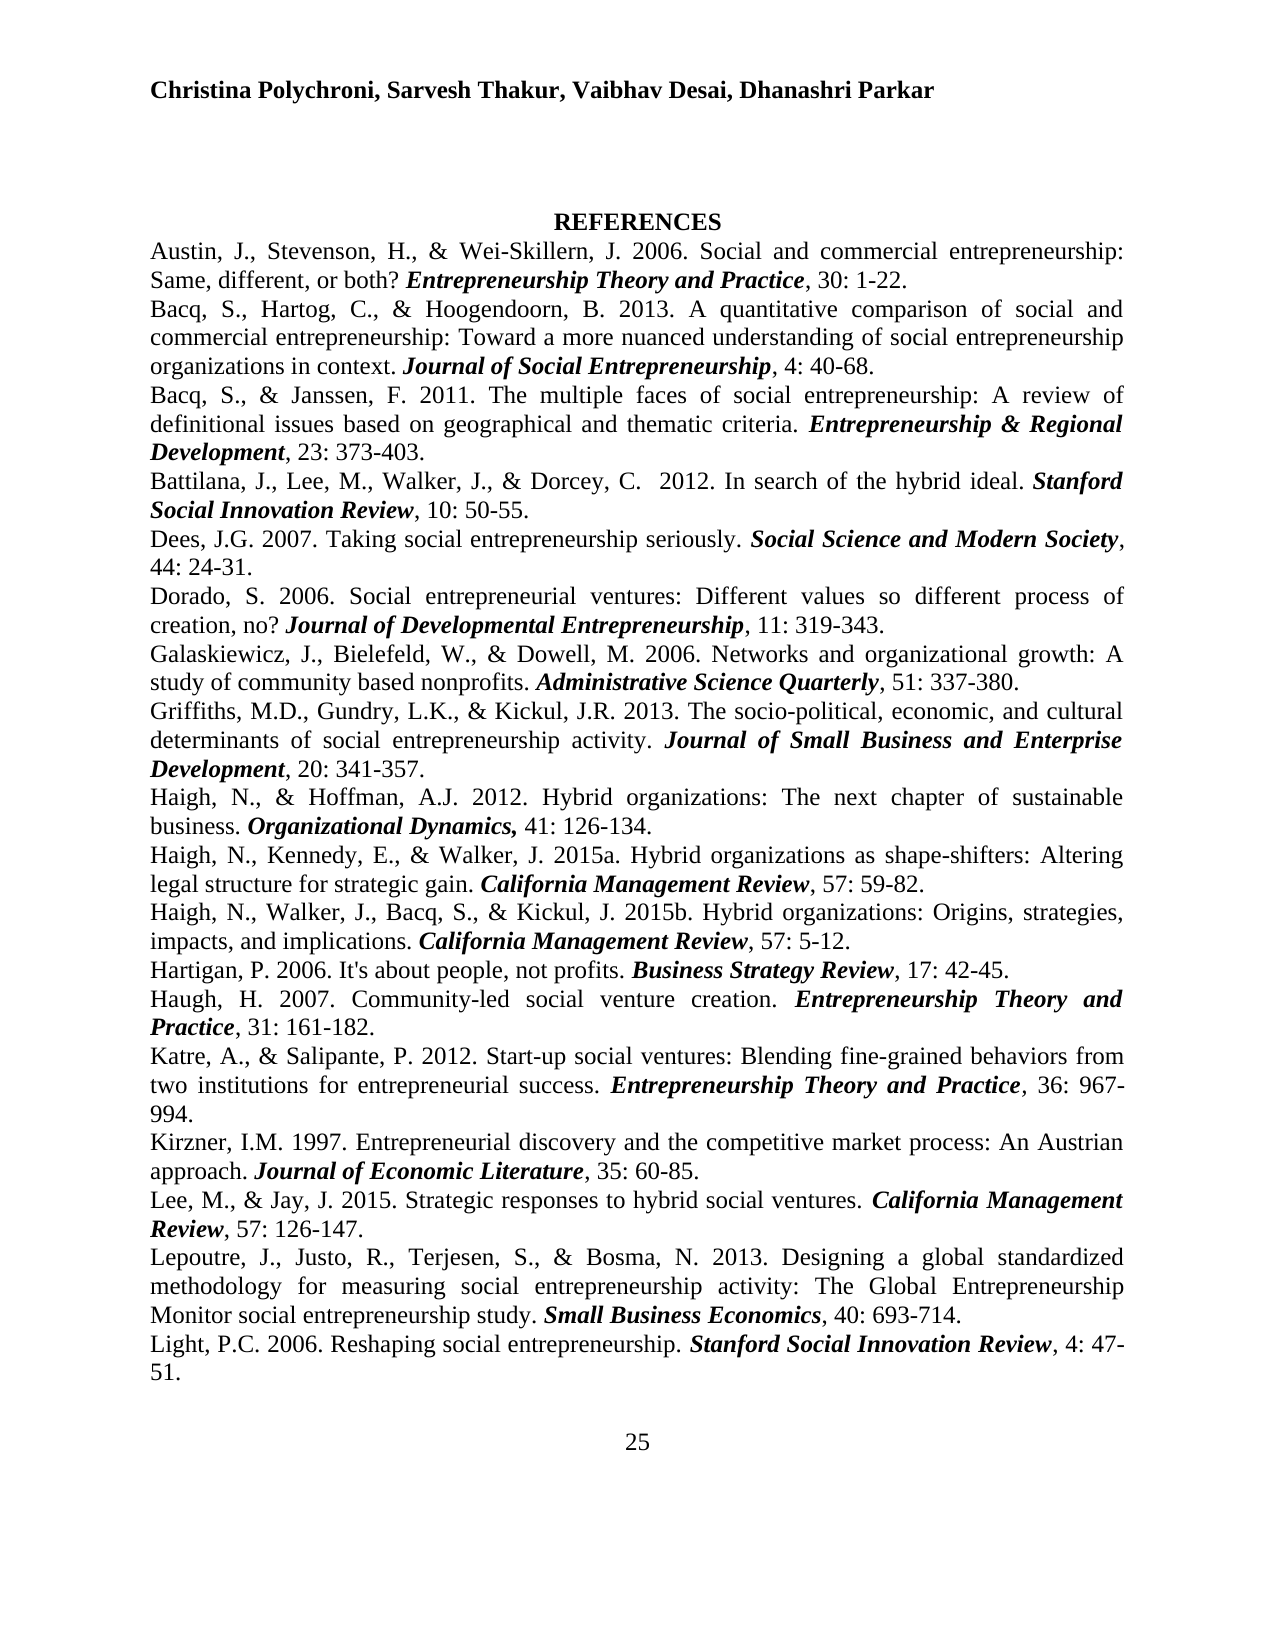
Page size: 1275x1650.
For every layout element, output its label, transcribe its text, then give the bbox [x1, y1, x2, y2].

text Austin, J., Stevenson, H., & Wei-Skillern, J. 2006. Social and commercial entrepreneurship: Same, different, or both? Entrepreneurship Theory and Practice, 30: 1-22. [150, 236, 1125, 294]
text Katre, A., & Salipante, P. 2012. Start-up social ventures: Blending fine-grained behaviors from two institutions for entrepreneurial success. Entrepreneurship Theory and Practice, 36: 967-994. [150, 1041, 1125, 1127]
text Dorado, S. 2006. Social entrepreneurial ventures: Different values so different process of creation, no? Journal of Developmental Entrepreneurship, 11: 319-343. [150, 581, 1125, 639]
text Bacq, S., & Janssen, F. 2011. The multiple faces of social entrepreneurship: A review of definitional issues based on geographical and thematic criteria. Entrepreneurship & Regional Development, 23: 373-403. [150, 380, 1125, 466]
text Haigh, N., Walker, J., Bacq, S., & Kickul, J. 2015b. Hybrid organizations: Origins, strategies, impacts, and implications. California Management Review, 57: 5-12. [150, 897, 1125, 955]
text Hartigan, P. 2006. It's about people, not profits. Business Strategy Review, 17: 42-45. [150, 955, 1125, 984]
text Dees, J.G. 2007. Taking social entrepreneurship seriously. Social Science and Modern Society, 44: 24-31. [150, 524, 1125, 581]
text Haigh, N., Kennedy, E., & Walker, J. 2015a. Hybrid organizations as shape-shifters: Altering legal structure for strategic gain. California Management Review, 57: 59-82. [150, 840, 1125, 897]
text Battilana, J., Lee, M., Walker, J., & Dorcey, C. 2012. In search of the hybrid ideal. Stanford Social Innovation Review, 10: 50-55. [150, 466, 1125, 524]
text Haigh, N., & Hoffman, A.J. 2012. Hybrid organizations: The next chapter of sustainable business. Organizational Dynamics, 41: 126-134. [150, 782, 1125, 840]
text Light, P.C. 2006. Reshaping social entrepreneurship. Stanford Social Innovation Review, 4: 47-51. [150, 1329, 1125, 1386]
text Griffiths, M.D., Gundry, L.K., & Kickul, J.R. 2013. The socio-political, economic, and cultural determinants of social entrepreneurship activity. Journal of Small Business and Enterprise Development, 20: 341-357. [150, 696, 1125, 782]
text Lee, M., & Jay, J. 2015. Strategic responses to hybrid social ventures. California Management Review, 57: 126-147. [150, 1185, 1125, 1242]
text Galaskiewicz, J., Bielefeld, W., & Dowell, M. 2006. Networks and organizational growth: A study of community based nonprofits. Administrative Science Quarterly, 51: 337-380. [150, 639, 1125, 696]
text Lepoutre, J., Justo, R., Terjesen, S., & Bosma, N. 2013. Designing a global standardized methodology for measuring social entrepreneurship activity: The Global Entrepreneurship Monitor social entrepreneurship study. Small Business Economics, 40: 693-714. [150, 1242, 1125, 1329]
text REFERENCES [150, 207, 1125, 236]
text Haugh, H. 2007. Community-led social venture creation. Entrepreneurship Theory and Practice, 31: 161-182. [150, 984, 1125, 1041]
text Bacq, S., Hartog, C., & Hoogendoorn, B. 2013. A quantitative comparison of social and commercial entrepreneurship: Toward a more nuanced understanding of social entrepreneurship organizations in context. Journal of Social Entrepreneurship, 4: 40-68. [150, 294, 1125, 380]
text Kirzner, I.M. 1997. Entrepreneurial discovery and the competitive market process: An Austrian approach. Journal of Economic Literature, 35: 60-85. [150, 1127, 1125, 1185]
